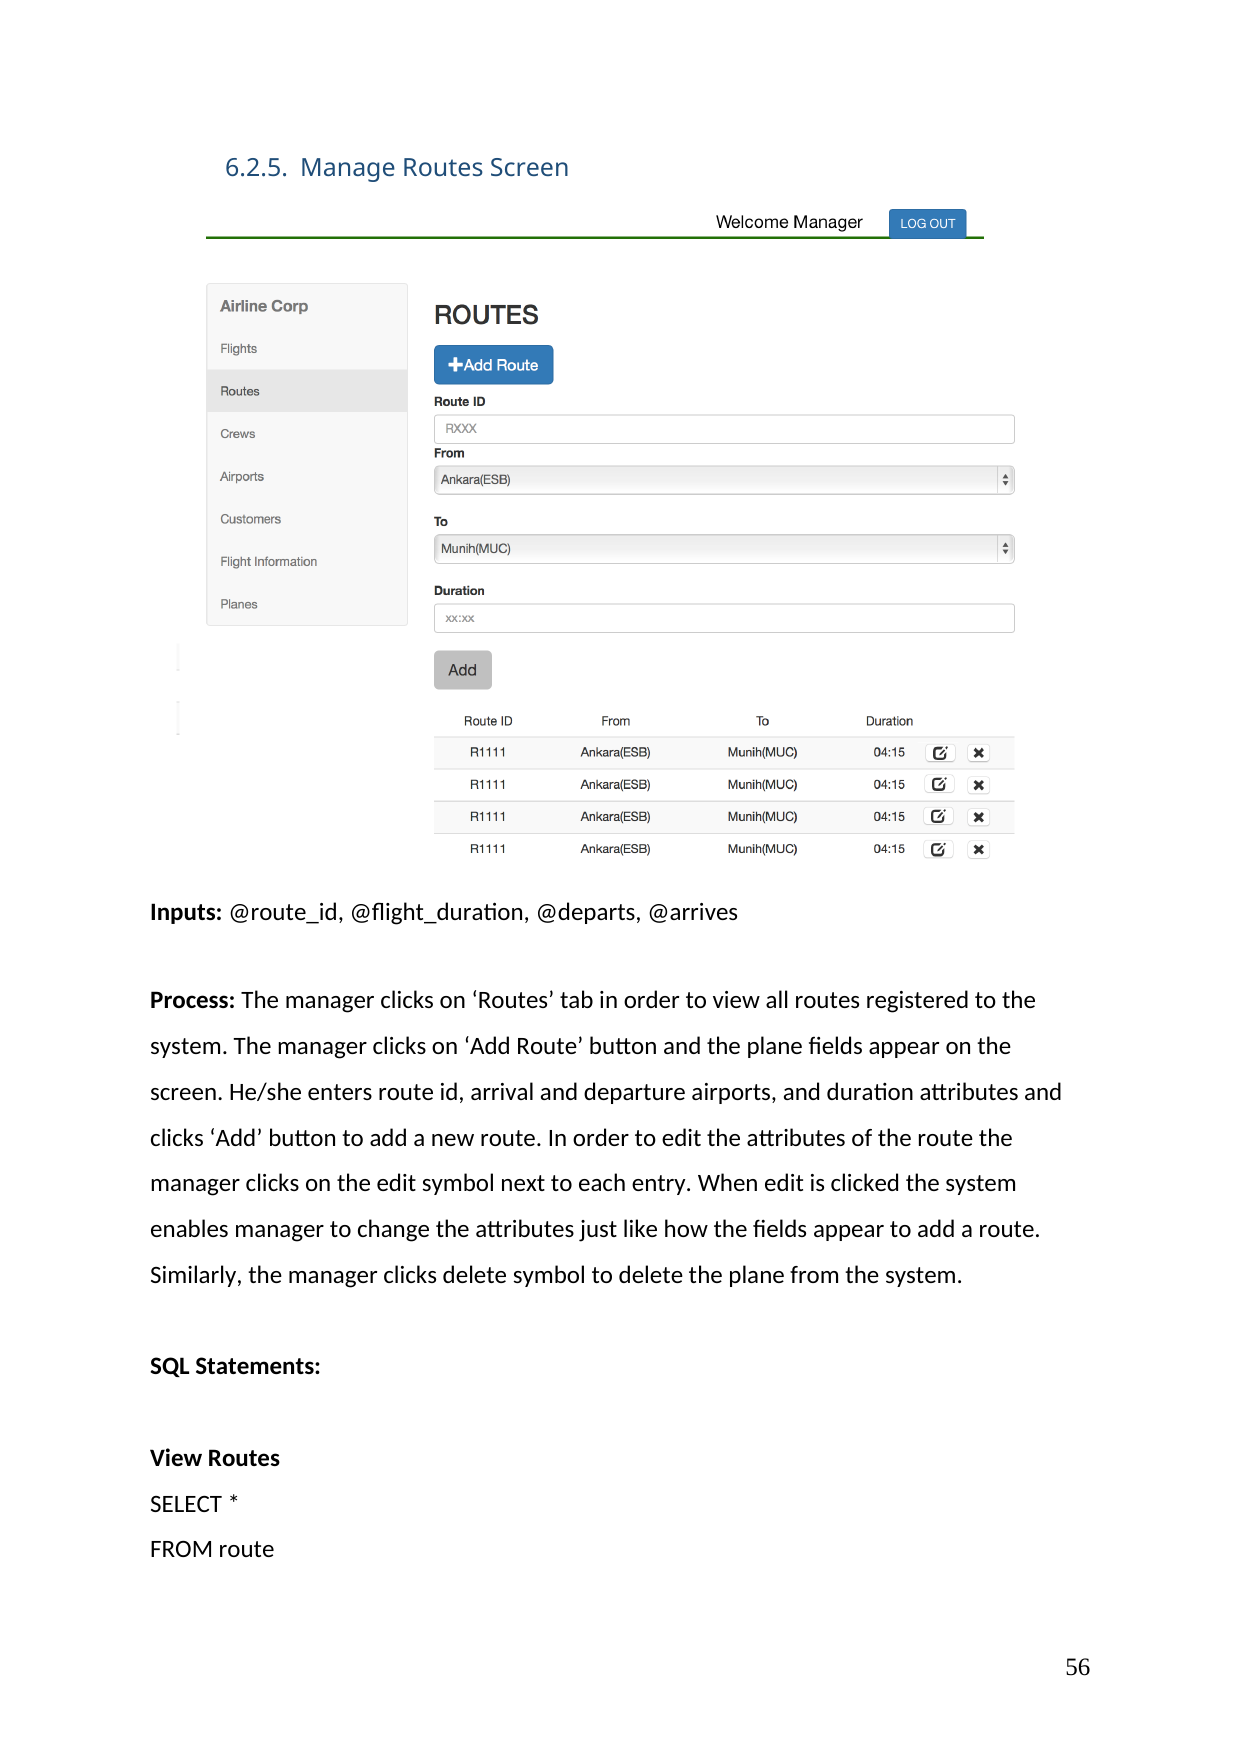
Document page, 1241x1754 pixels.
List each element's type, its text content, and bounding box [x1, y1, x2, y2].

text SELECT * [150, 1488, 1090, 1518]
subtitle Manage Routes Screen [225, 150, 1090, 184]
picture [150, 201, 1090, 882]
text Process: The manager clicks on ‘Routes’ tab in order to view all routes registered to the system. The manager clicks on ‘Add Route’ button and the plane fields appear on the screen. He/she enters route id, arrival and departure airports, and duration attributes and clicks ‘Add’ button to add a new route. In order to edit the attributes of the route the manager clicks on the edit symbol next to each entry. When edit is clicked the system enables manager to change the attributes just like how the fields appear to add a route. Similarly, the manager clicks delete symbol to delete the plane from the system. [150, 985, 1090, 1289]
text FROM route [150, 1533, 1090, 1564]
text Inputs: @route_id, @flight_duration, @departs, @arrives [150, 896, 1090, 926]
text View Routes [150, 1442, 1090, 1472]
text SQL Statements: [150, 1351, 1090, 1381]
